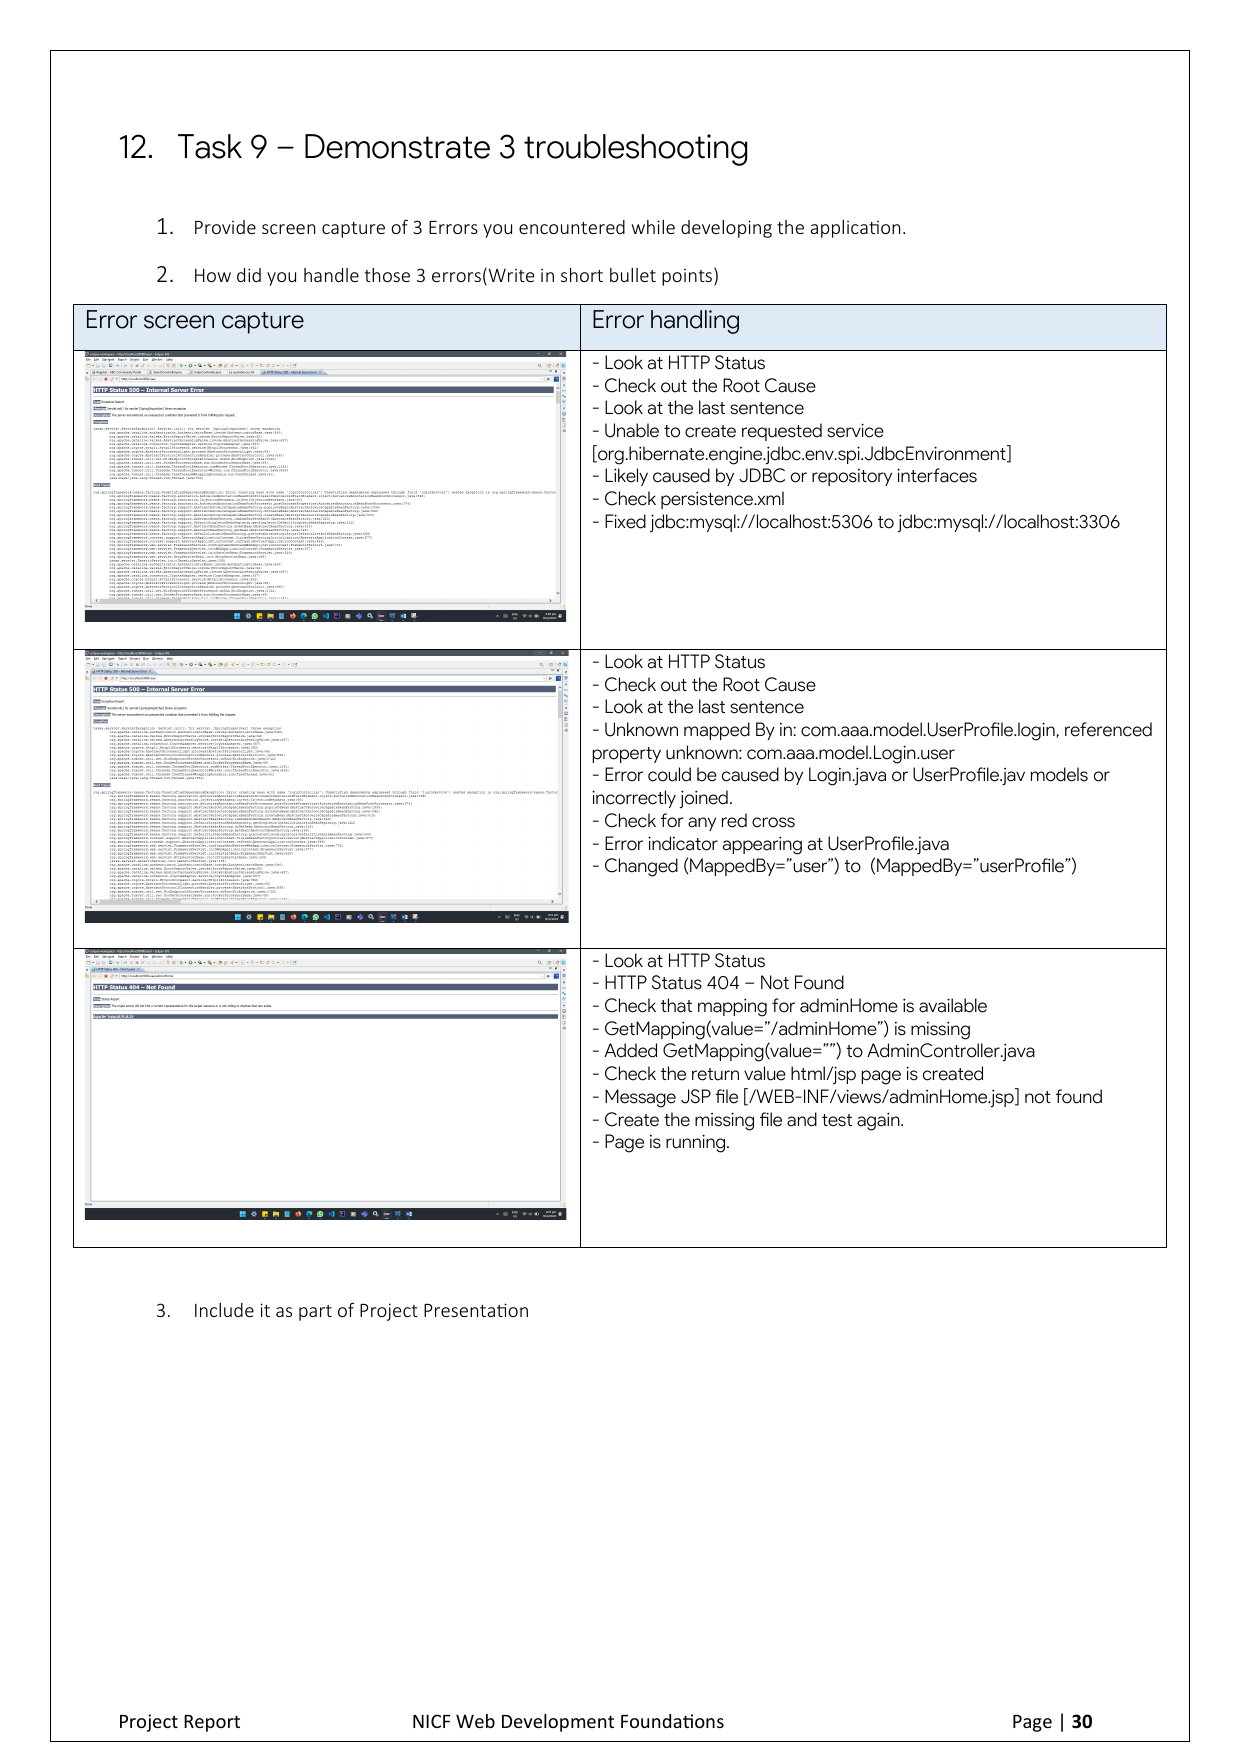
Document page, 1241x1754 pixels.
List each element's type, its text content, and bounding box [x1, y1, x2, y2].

picture [84, 949, 567, 1220]
text Task 9 – Demonstrate 3 troubleshooting [118, 126, 1122, 167]
picture [84, 650, 569, 923]
list How did you handle those 3 errors(Write in short bullet points) [156, 258, 1122, 289]
table_header Error handling [581, 305, 1166, 350]
table_cell - Look at HTTP Status - HTTP Status 404 – Not Found - Check that mapping for adminHome is available - GetMapping(value=”/adminHome”) is missing - Added GetMapping(value=””) to AdminController.java - Check the return value html/jsp page is created - Message JSP file [/WEB-INF/views/adminHome.jsp] not found - Create the missing file and test again. - Page is running. [581, 949, 1166, 1247]
list Provide screen capture of 3 Errors you encountered while developing the application. [156, 210, 1122, 241]
list Include it as part of Project Presentation [156, 1297, 1122, 1323]
table_cell [74, 351, 580, 649]
picture [84, 351, 567, 622]
table_cell - Look at HTTP Status - Check out the Root Cause - Look at the last sentence - Unable to create requested service [org.hibernate.engine.jdbc.env.spi.JdbcEnvironment] - Likely caused by JDBC or repository interfaces - Check persistence.xml - Fixed jdbc:mysql://localhost:5306 to jdbc:mysql://localhost:3306 [581, 351, 1166, 649]
table_cell [74, 949, 580, 1247]
table_header Error screen capture [74, 305, 580, 350]
table_cell [74, 650, 580, 948]
table_cell - Look at HTTP Status - Check out the Root Cause - Look at the last sentence - Unknown mapped By in: com.aaa.model.UserProfile.login, referenced property unknown: com.aaa.model.Login.user - Error could be caused by Login.java or UserProfile.jav models or incorrectly joined. - Check for any red cross - Error indicator appearing at UserProfile.java - Changed (MappedBy=”user”) to (MappedBy=”userProfile”) [581, 650, 1166, 948]
